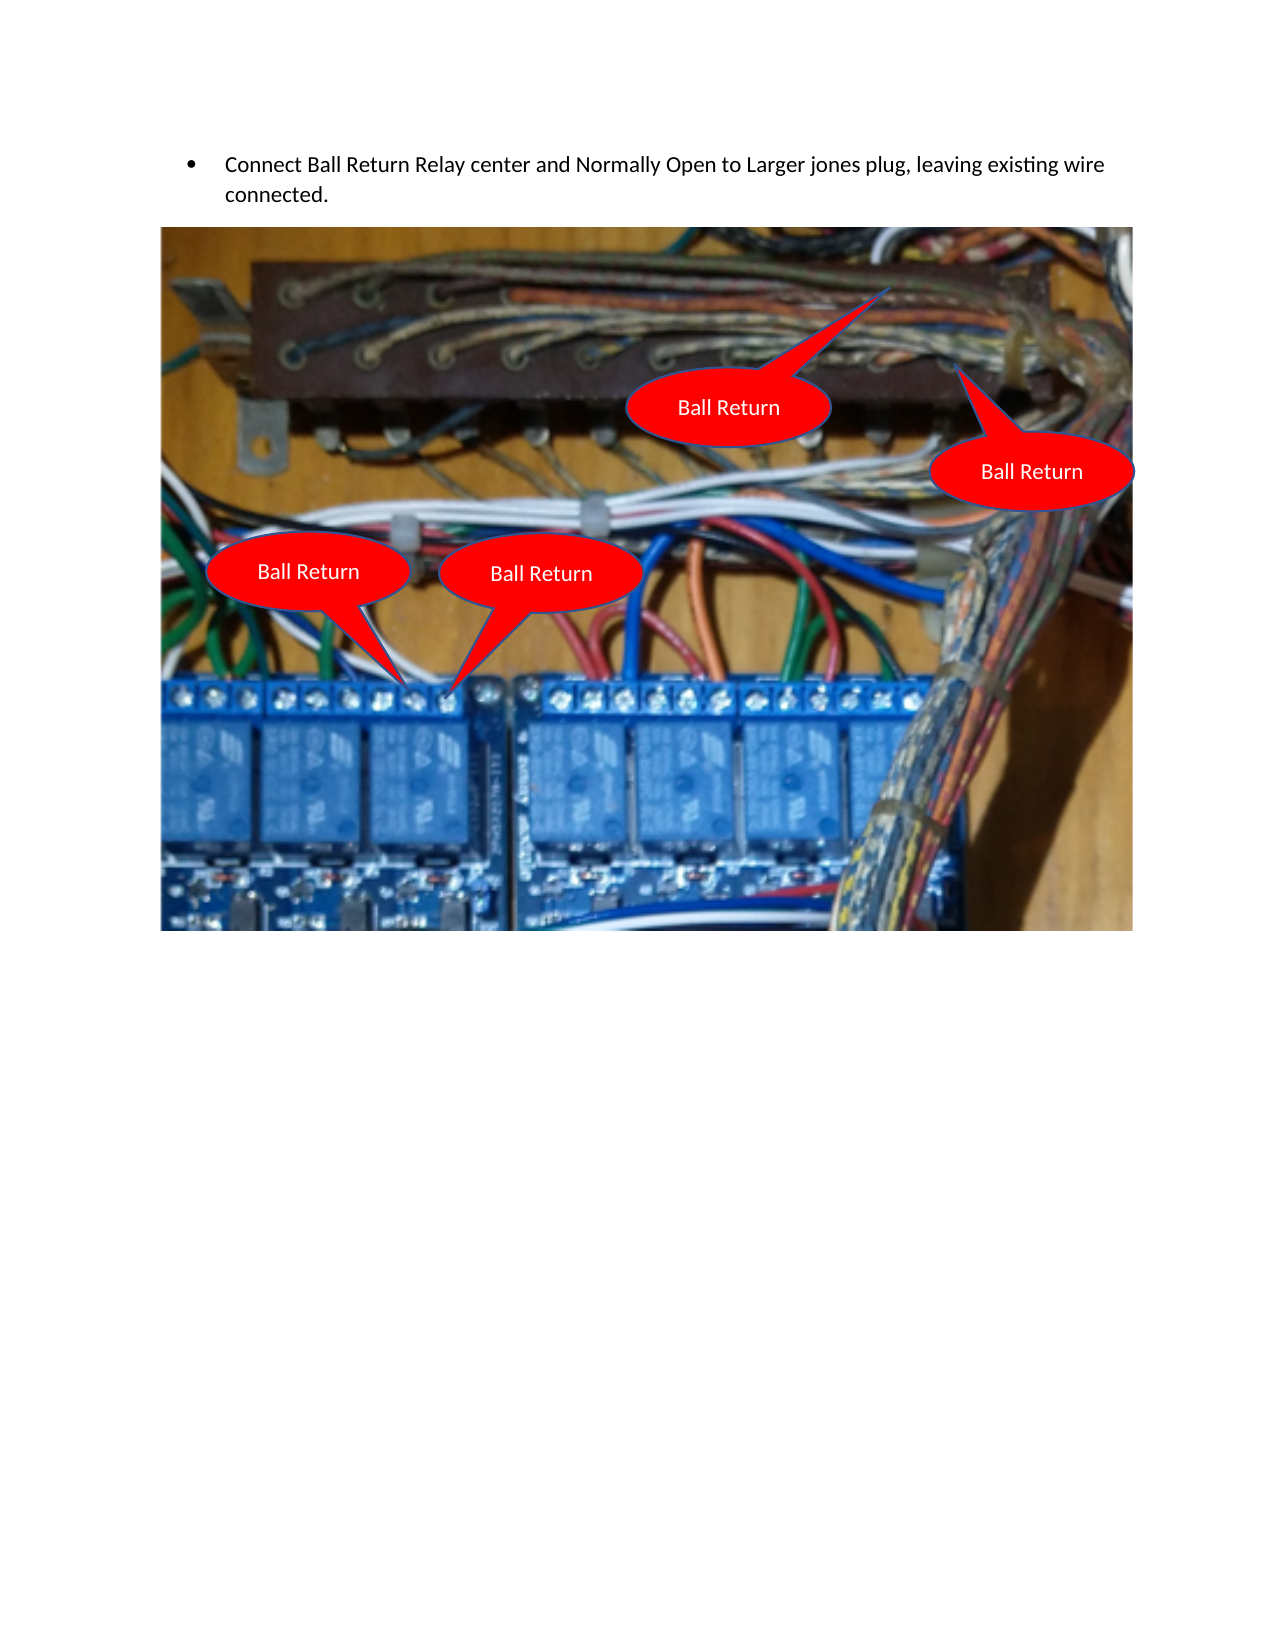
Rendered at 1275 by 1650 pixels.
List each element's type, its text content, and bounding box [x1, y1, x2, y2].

list Connect Ball Return Relay center and Normally Open to Larger jones plug, leaving existing wire connected. [187, 150, 1125, 208]
picture [150, 227, 1133, 931]
